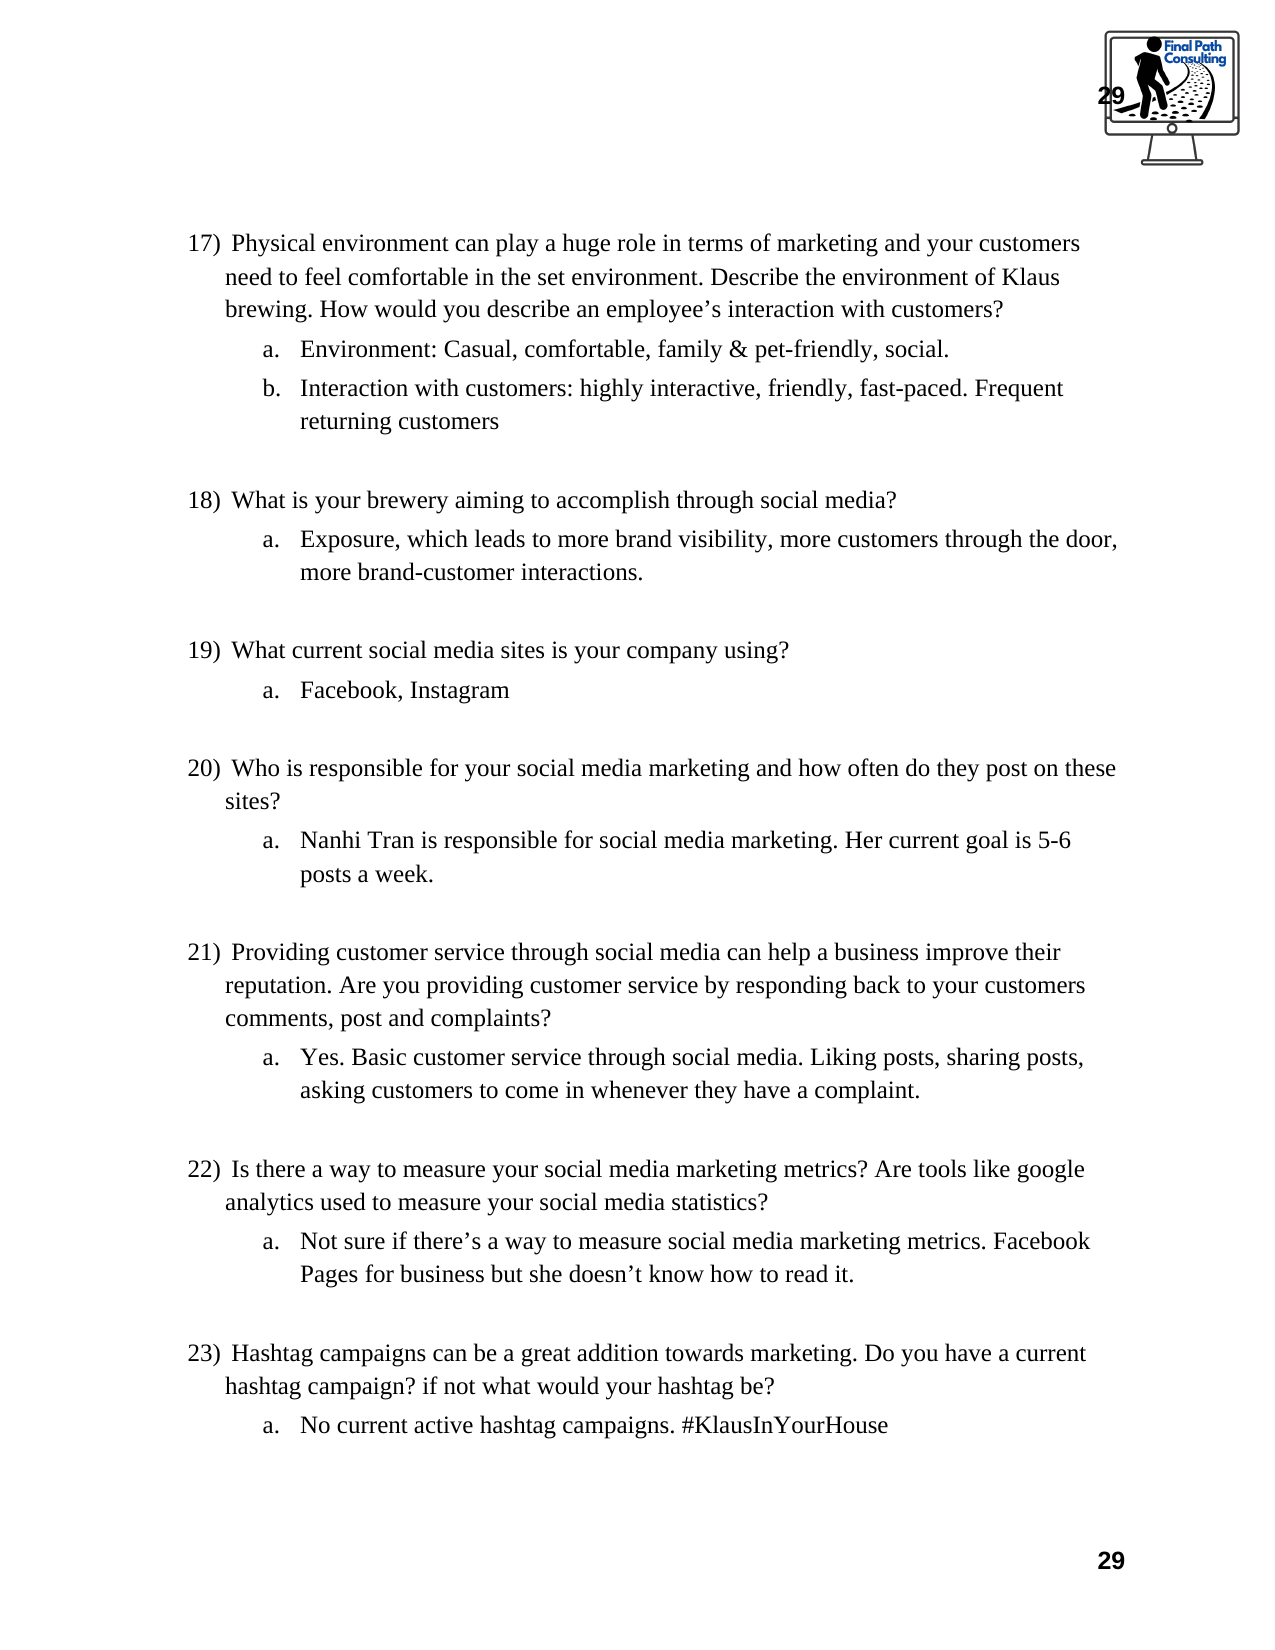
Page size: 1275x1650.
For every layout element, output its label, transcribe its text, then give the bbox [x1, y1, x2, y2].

list What current social media sites is your company using? [187, 636, 1125, 664]
list Physical environment can play a huge role in terms of marketing and your customers need to feel comfortable in the set environment. Describe the environment of Klaus brewing. How would you describe an employee’s interaction with customers? [187, 228, 1125, 323]
picture [1098, 18, 1247, 174]
list Exposure, which leads to more brand visibility, more customers through the door, more brand-customer interactions. [262, 524, 1125, 586]
list Providing customer service through social media can help a business improve their reputation. Are you providing customer service by responding back to your customers comments, post and complaints? [187, 937, 1125, 1032]
list Nanhi Tran is responsible for social media marketing. Her current goal is 5-6 posts a week. [262, 826, 1125, 887]
list Interaction with customers: highly interactive, friendly, fast-paced. Frequent returning customers [262, 373, 1125, 435]
list What is your brewery aiming to accomplish through social media? [187, 485, 1125, 513]
picture [1098, 89, 1106, 100]
list Is there a way to measure your social media marketing metrics? Are tools like google analytics used to measure your social media statistics? [187, 1154, 1125, 1216]
list Hashtag campaigns can be a great addition towards marketing. Do you have a current hashtag campaign? if not what would your hashtag be? [187, 1338, 1125, 1400]
list No current active hashtag campaigns. #KlausInYourHouse [262, 1410, 1125, 1439]
list Not sure if there’s a way to measure social media marketing metrics. Facebook Pages for business but she doesn’t know how to read it. [262, 1226, 1125, 1288]
list Yes. Basic customer service through social media. Liking posts, sharing posts, asking customers to come in whenever they have a complaint. [262, 1042, 1125, 1104]
list Who is responsible for your social media marketing and how often do they post on these sites? [187, 753, 1125, 815]
list Facebook, Instagram [262, 675, 1125, 703]
list Environment: Casual, comfortable, family & pet-friendly, social. [262, 334, 1125, 363]
